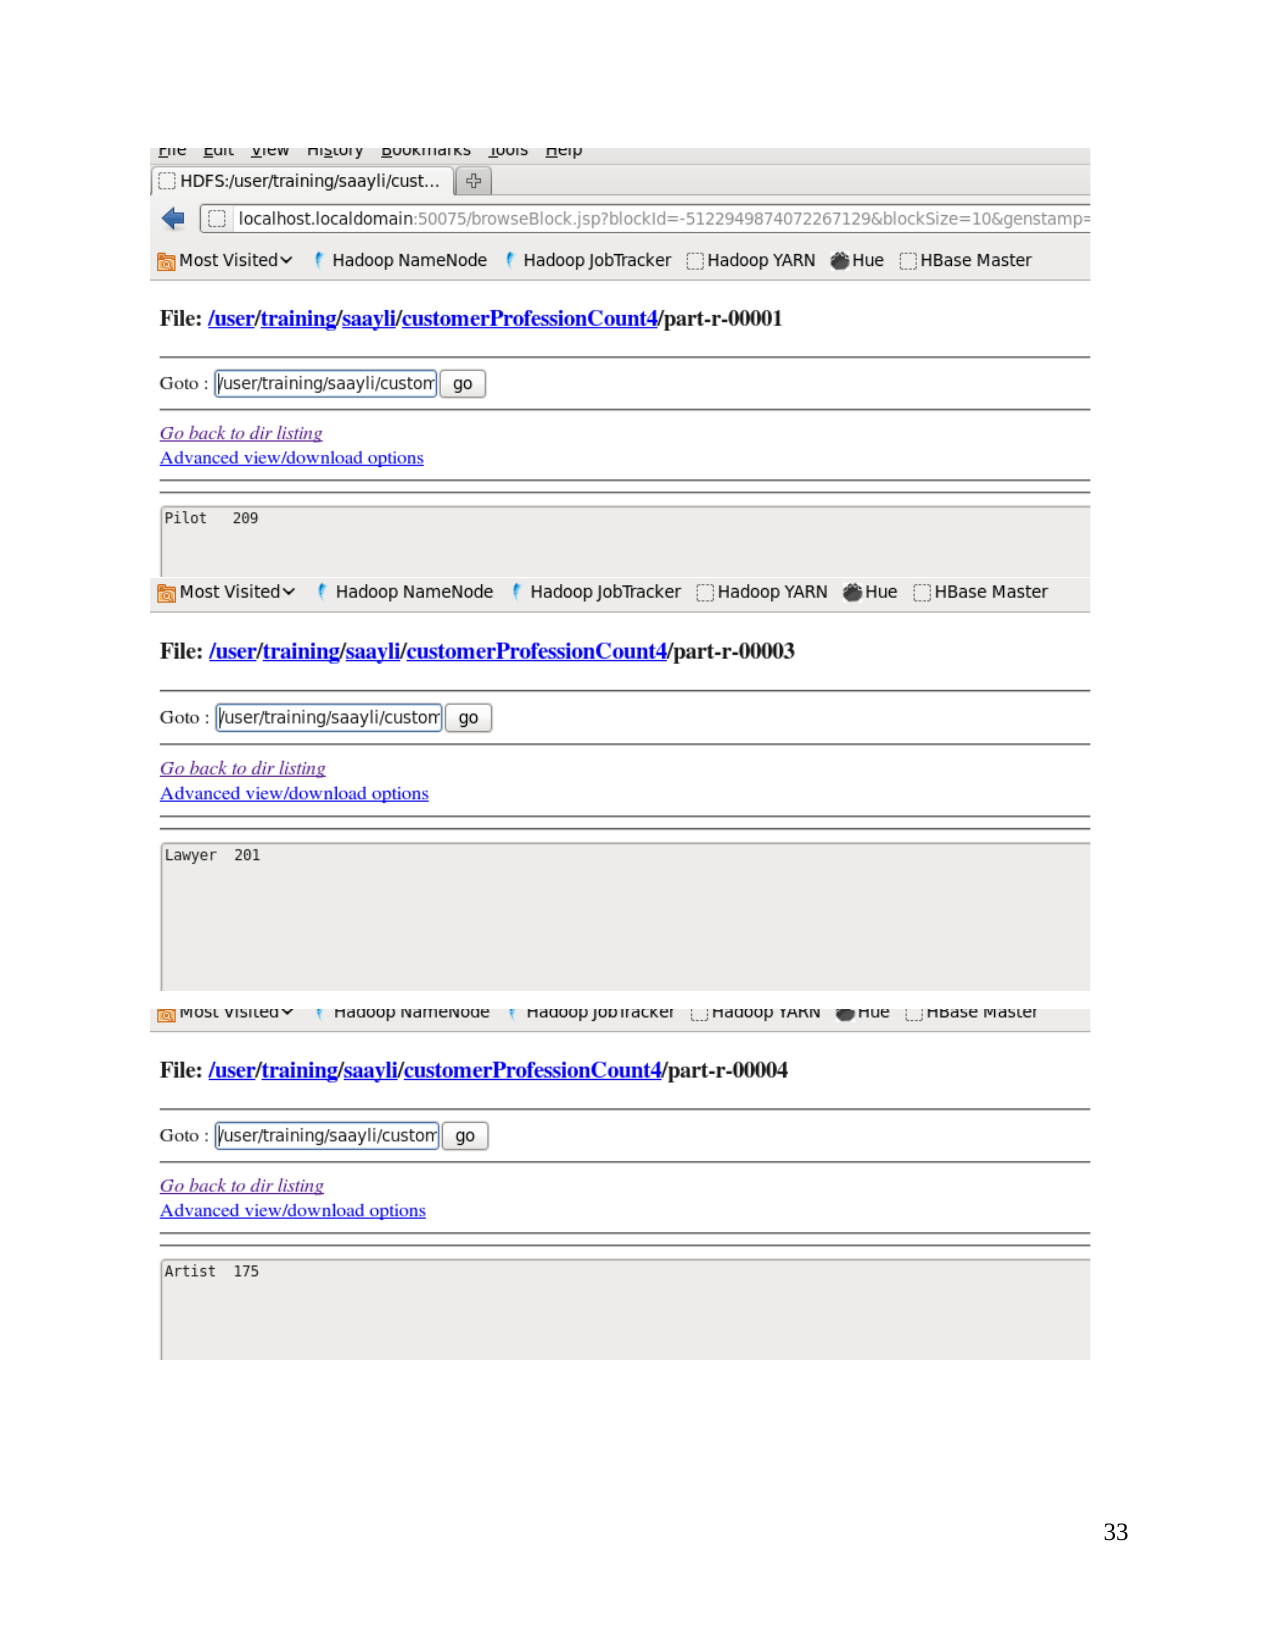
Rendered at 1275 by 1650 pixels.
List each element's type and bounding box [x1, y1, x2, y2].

picture [150, 1009, 1091, 1360]
picture [150, 578, 1091, 991]
picture [150, 148, 1091, 577]
